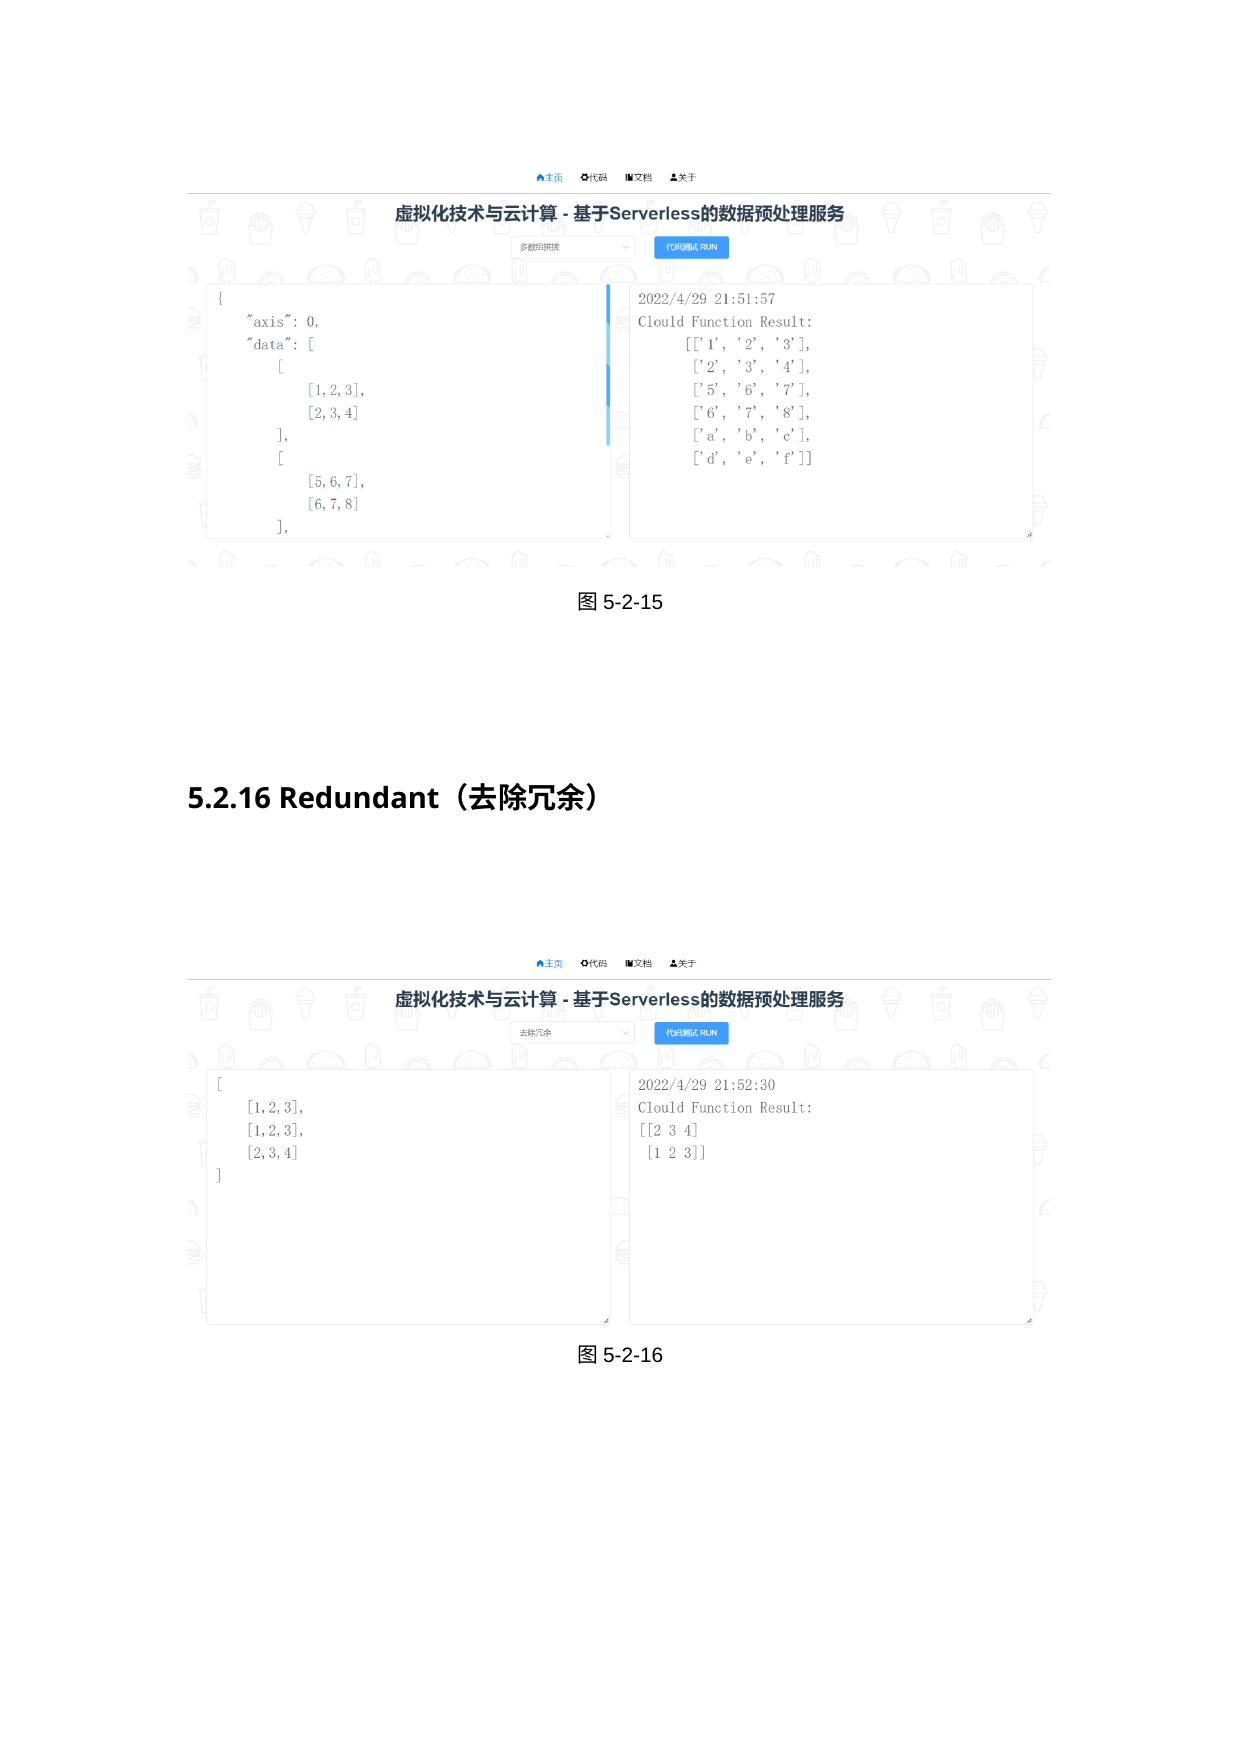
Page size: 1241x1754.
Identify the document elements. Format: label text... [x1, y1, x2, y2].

picture [187, 162, 1052, 567]
subtitle 5.2.16 Redundant（去除冗余） [187, 763, 1053, 828]
picture [187, 947, 1052, 1330]
text 图 5-2-15 [187, 584, 1053, 617]
text 图 5-2-16 [187, 1337, 1053, 1370]
